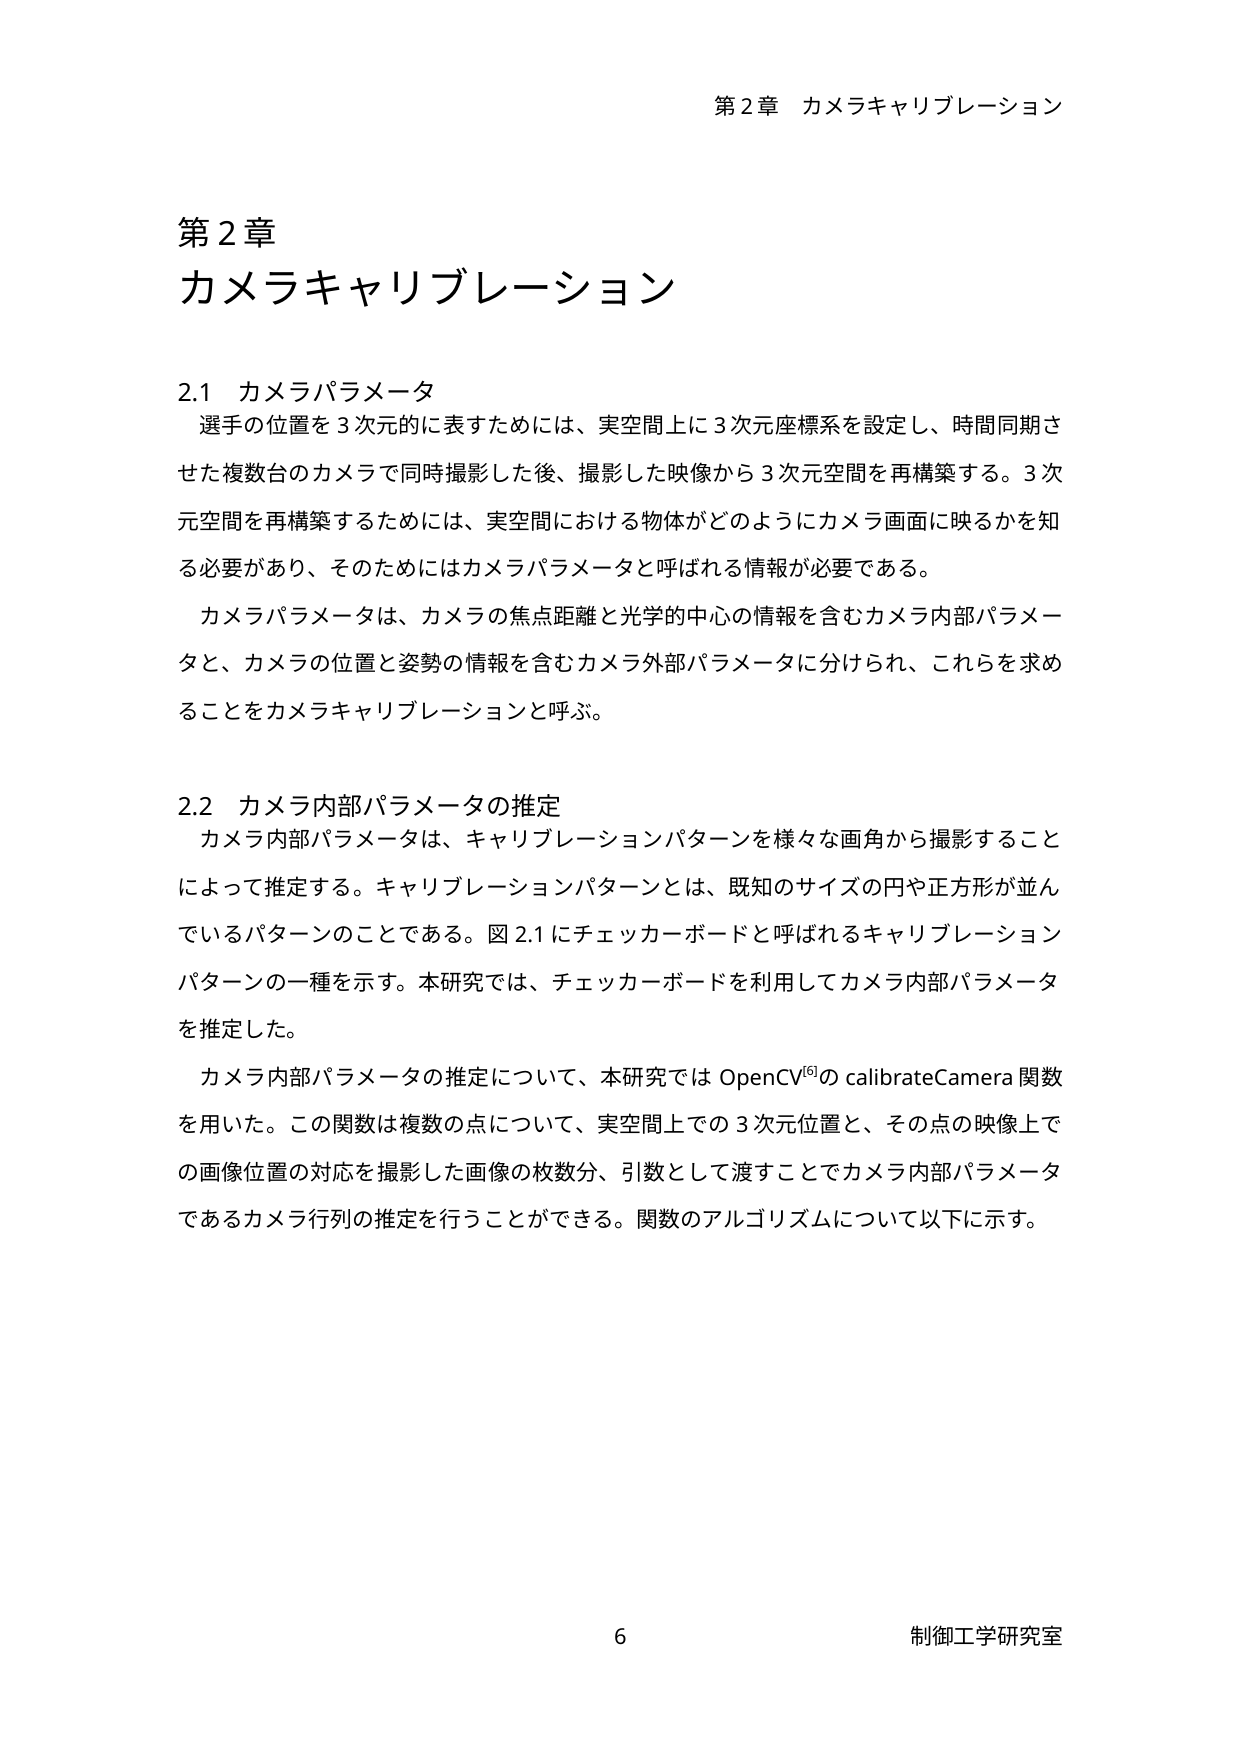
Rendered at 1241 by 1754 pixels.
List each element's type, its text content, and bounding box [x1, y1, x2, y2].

text カメラパラメータは、カメラの焦点距離と光学的中心の情報を含むカメラ内部パラメータと、カメラの位置と姿勢の情報を含むカメラ外部パラメータに分けられ、これらを求めることをカメラキャリブレーションと呼ぶ。 [177, 599, 1063, 725]
text カメラ内部パラメータは、キャリブレーションパターンを様々な画角から撮影することによって推定する。キャリブレーションパターンとは、既知のサイズの円や正方形が並んでいるパターンのことである。図2.1にチェッカーボードと呼ばれるキャリブレーションパターンの一種を示す。本研究では、チェッカーボードを利用してカメラ内部パラメータを推定した。 [177, 822, 1063, 1044]
subtitle 2.2 カメラ内部パラメータの推定 [177, 786, 1063, 822]
subtitle 2.1 カメラパラメータ [177, 372, 1063, 408]
text カメラ内部パラメータの推定について、本研究ではOpenCVのcalibrateCamera関数を用いた。この関数は複数の点について、実空間上での3次元位置と、その点の映像上での画像位置の対応を撮影した画像の枚数分、引数として渡すことでカメラ内部パラメータであるカメラ行列の推定を行うことができる。関数のアルゴリズムについて以下に示す。 [177, 1060, 1063, 1234]
text 選手の位置を3次元的に表すためには、実空間上に3次元座標系を設定し、時間同期させた複数台のカメラで同時撮影した後、撮影した映像から3次元空間を再構築する。3次元空間を再構築するためには、実空間における物体がどのようにカメラ画面に映るかを知る必要があり、そのためにはカメラパラメータと呼ばれる情報が必要である。 [177, 408, 1063, 583]
subtitle 第2章 [177, 207, 1063, 255]
text カメラキャリブレーション [177, 255, 1063, 316]
